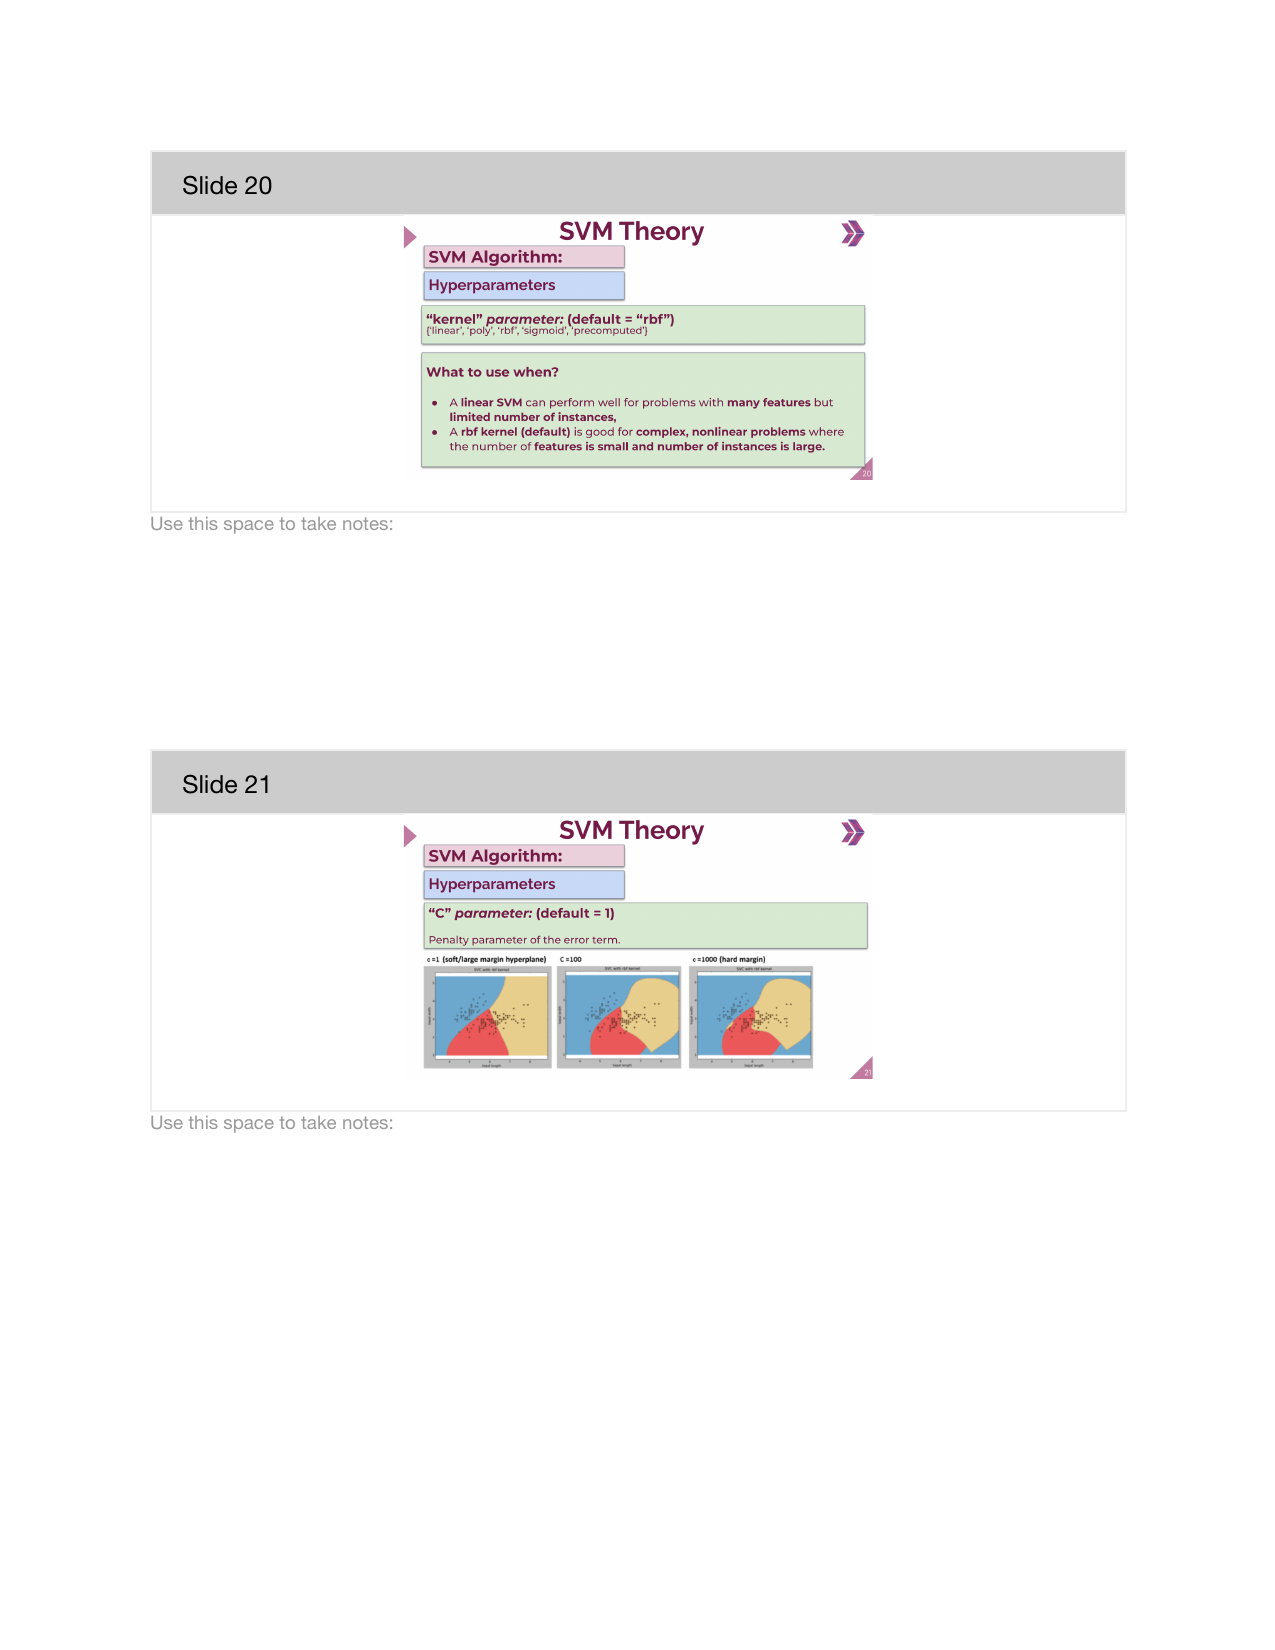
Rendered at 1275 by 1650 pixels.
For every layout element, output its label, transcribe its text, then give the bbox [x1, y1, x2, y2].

table_header Slide 21 [152, 751, 1125, 813]
picture [403, 814, 873, 1079]
picture [403, 215, 873, 480]
table_header Slide 20 [152, 152, 1125, 214]
table_cell [152, 815, 1125, 1110]
table_cell [152, 216, 1125, 511]
text Use this space to take notes: [150, 1112, 1125, 1135]
text Use this space to take notes: [150, 513, 1125, 536]
